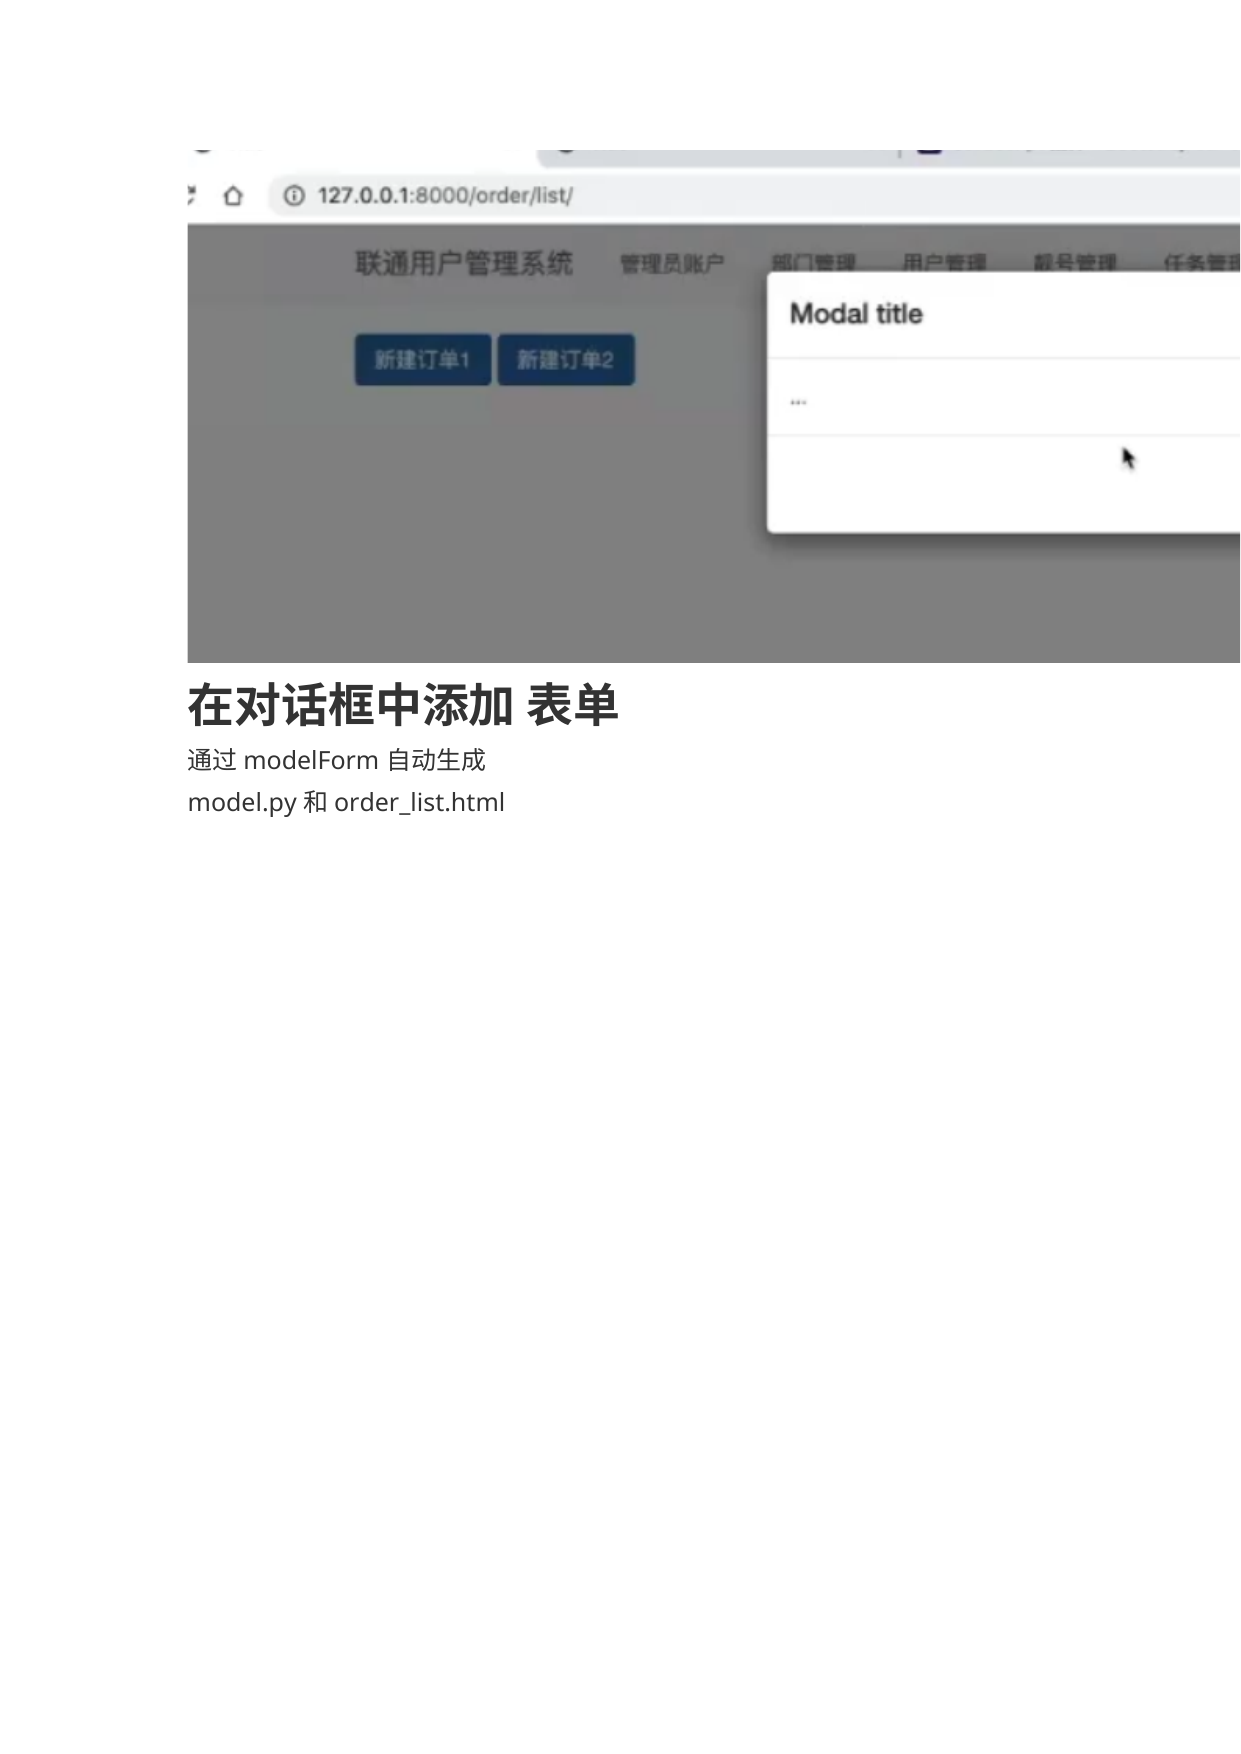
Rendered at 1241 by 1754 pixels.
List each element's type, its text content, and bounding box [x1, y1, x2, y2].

picture [187, 150, 1241, 663]
text model.py 和 order_list.html [187, 782, 1053, 818]
text 通过 modelForm 自动生成 [187, 741, 1053, 777]
text 在对话框中添加 表单 [187, 668, 1053, 736]
